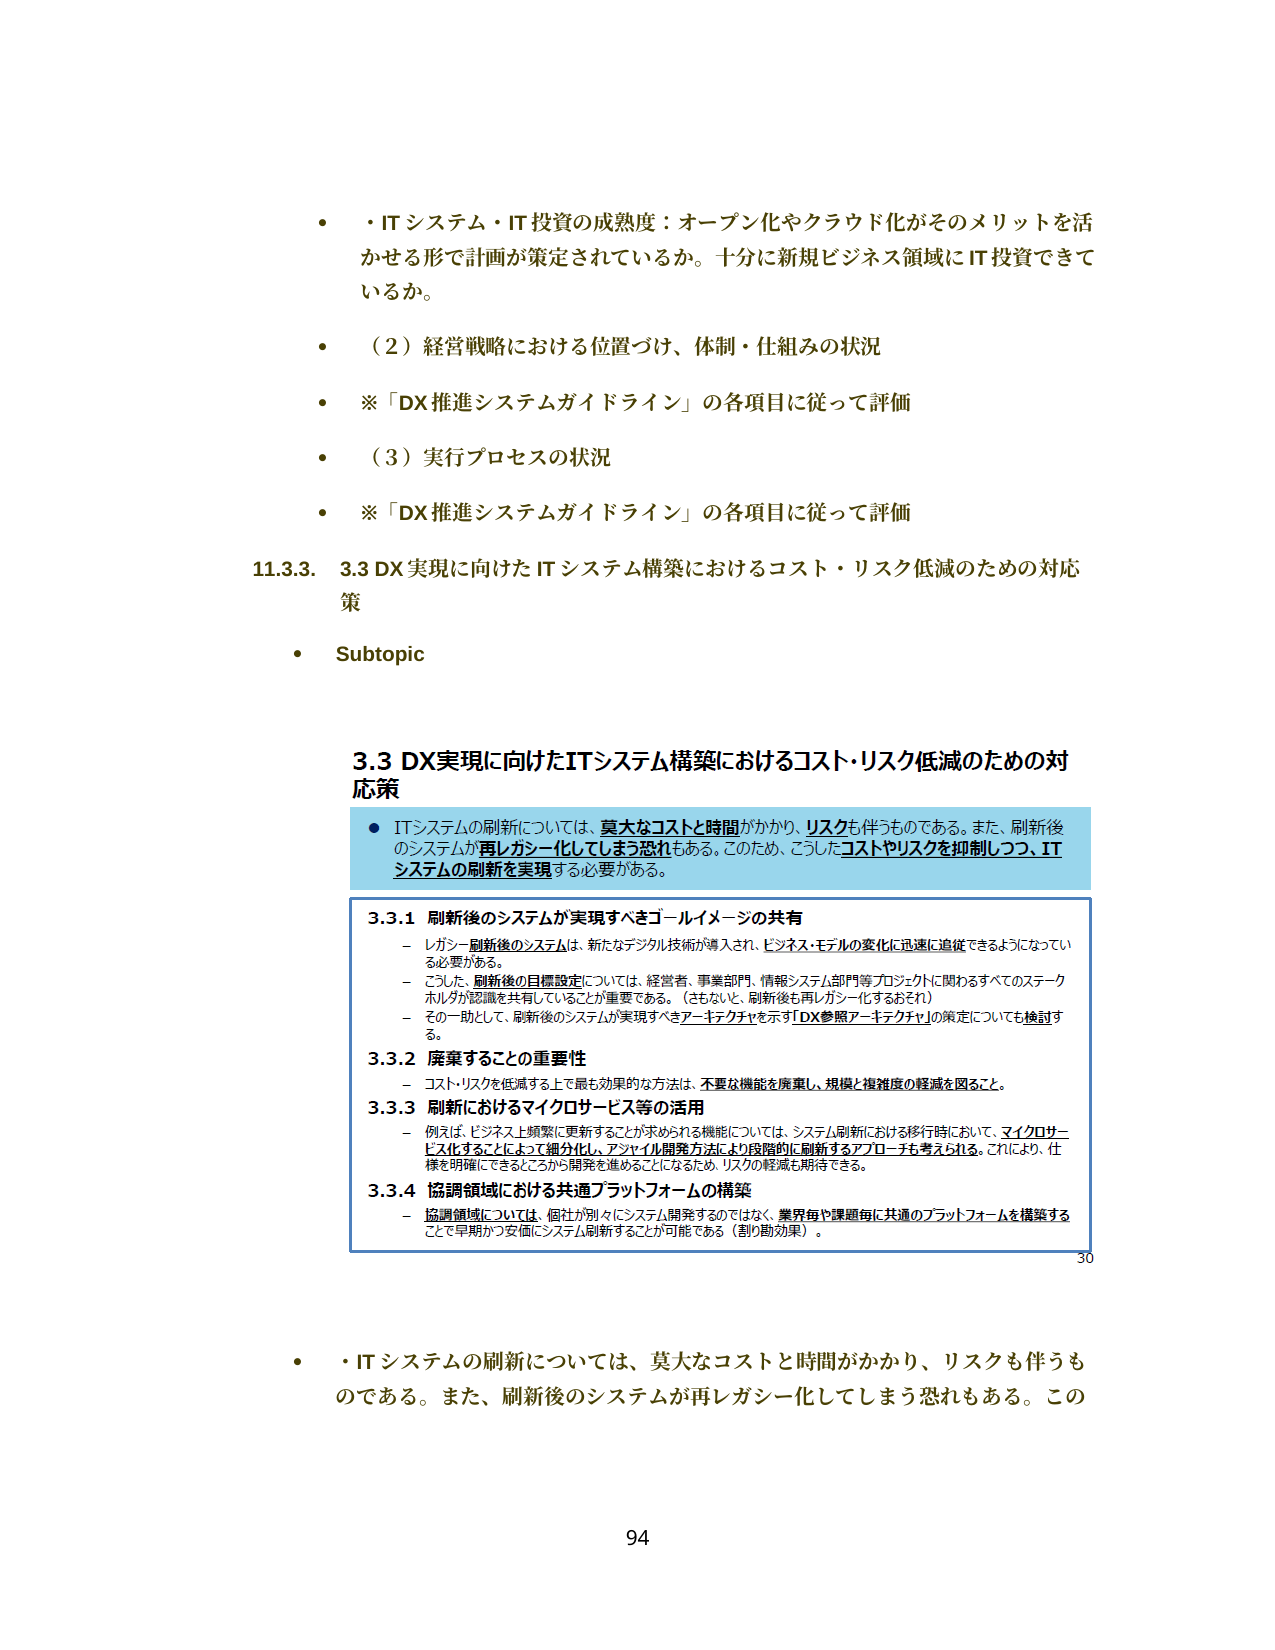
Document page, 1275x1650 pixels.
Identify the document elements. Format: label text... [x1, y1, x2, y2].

list ※「DX推進システムガイドライン」の各項目に従って評価 [319, 386, 1098, 416]
list （３）実行プロセスの状況 [319, 441, 1098, 471]
list 3.3 DX実現に向けたITシステム構築におけるコスト・リスク低減のための対応策 [252, 552, 1098, 616]
list ※「DX推進システムガイドライン」の各項目に従って評価 [319, 497, 1098, 527]
list ・ITシステム・IT投資の成熟度：オープン化やクラウド化がそのメリットを活かせる形で計画が策定されているか。十分に新規ビジネス領域にIT投資できているか。 [319, 207, 1098, 305]
picture [335, 743, 1098, 1266]
list （２）経営戦略における位置づけ、体制・仕組みの状況 [319, 331, 1098, 361]
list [294, 1346, 1098, 1410]
list Subtopic [294, 642, 1098, 666]
